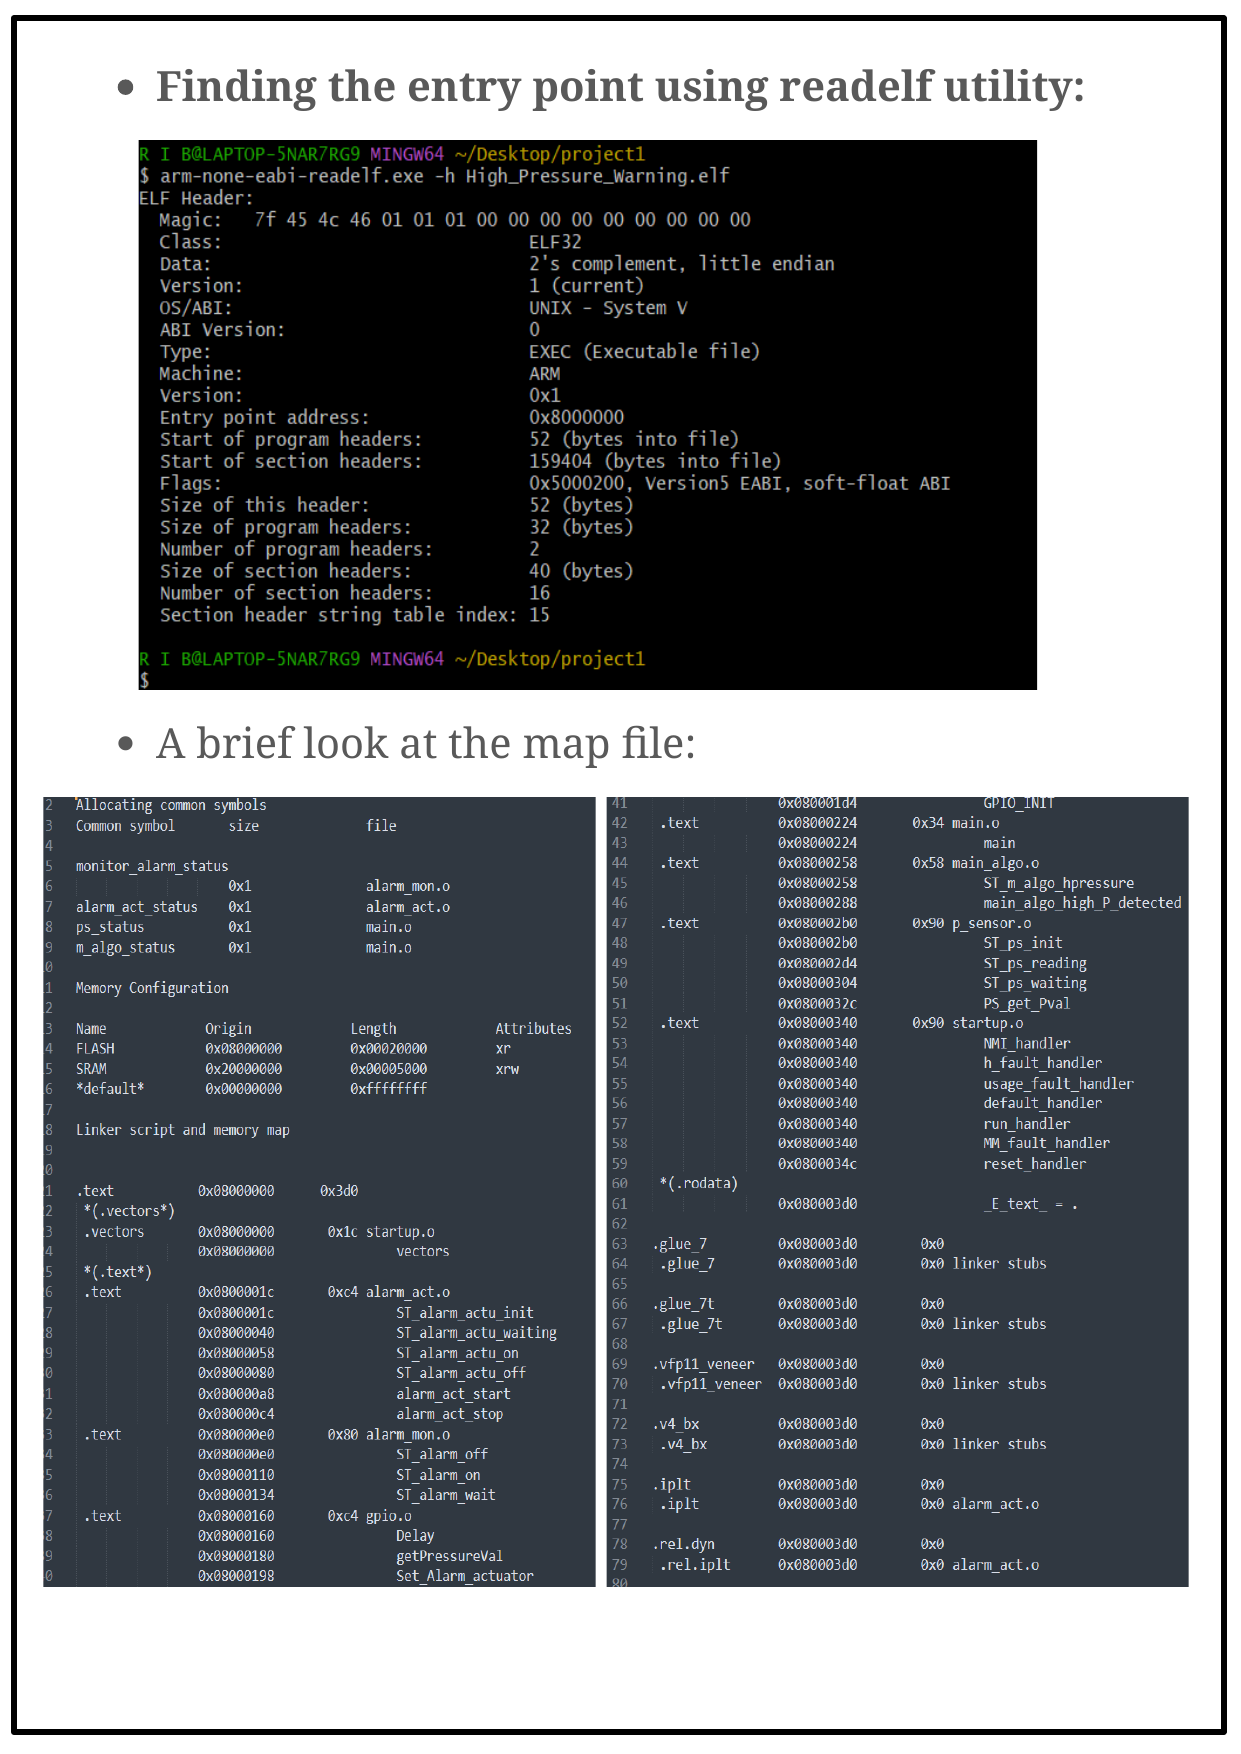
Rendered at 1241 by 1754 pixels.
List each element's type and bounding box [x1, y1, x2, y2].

picture [606, 797, 1189, 1587]
picture [43, 797, 596, 1587]
picture [138, 140, 1038, 690]
